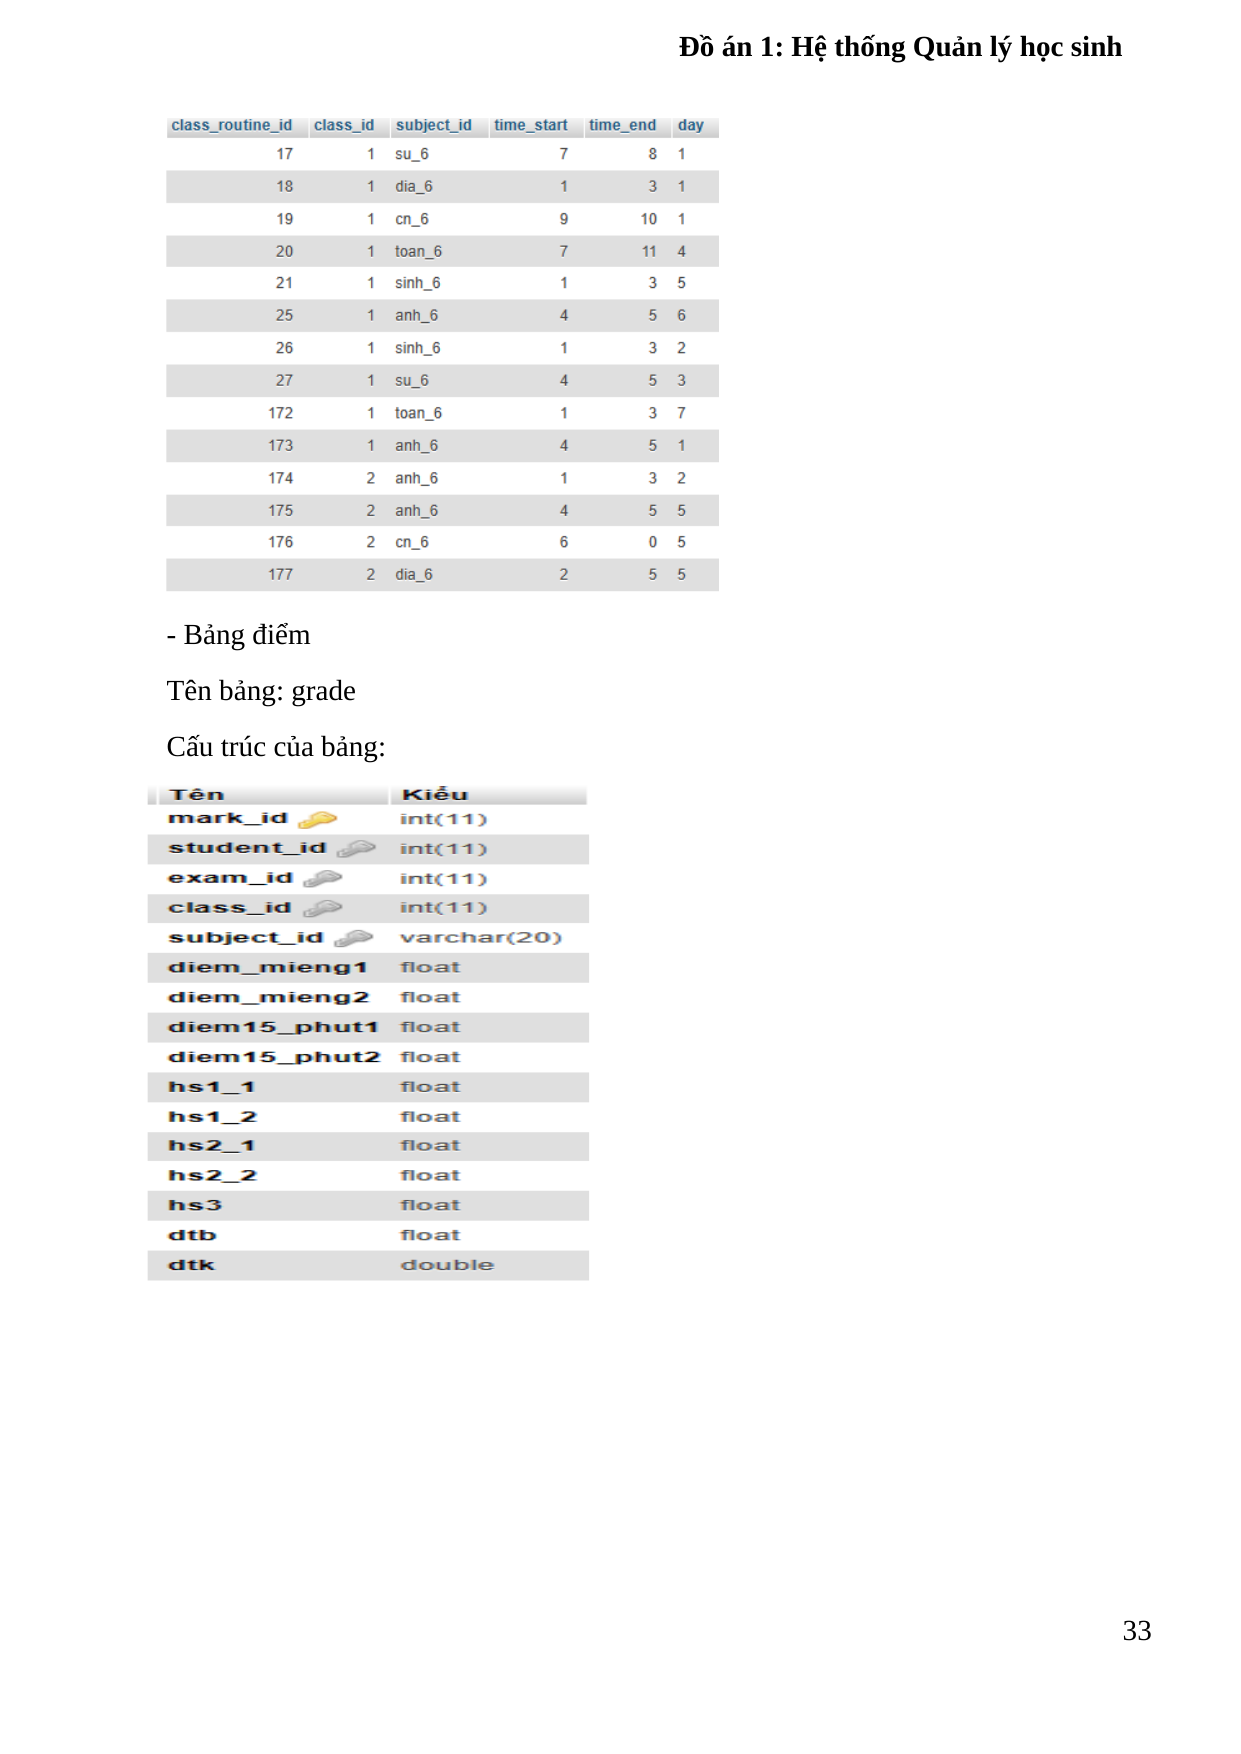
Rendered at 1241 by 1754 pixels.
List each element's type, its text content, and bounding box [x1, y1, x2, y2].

picture [166, 118, 719, 595]
text - Bảng điểm [138, 617, 1122, 650]
text Cấu trúc của bảng: [138, 729, 1122, 762]
text Tên bảng: grade [138, 673, 1122, 706]
picture [147, 785, 590, 1284]
